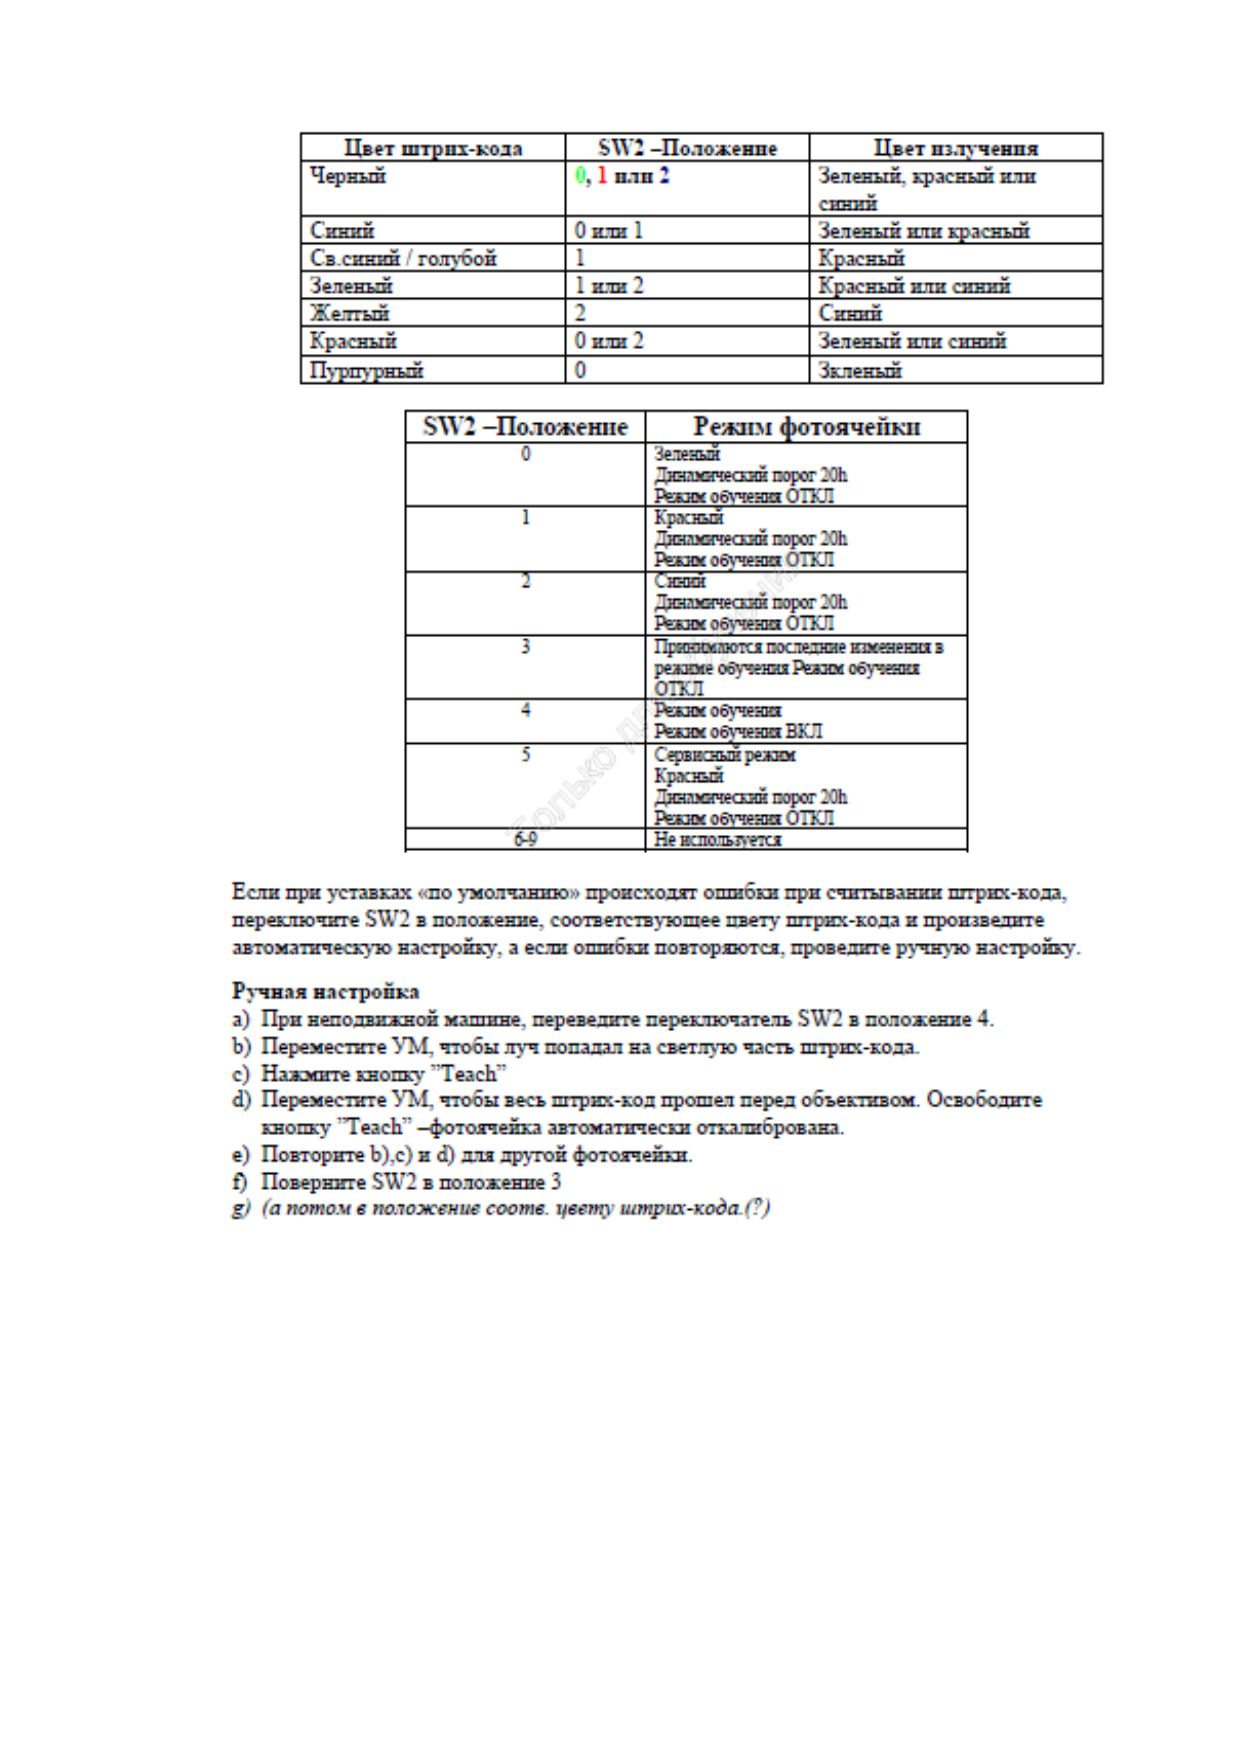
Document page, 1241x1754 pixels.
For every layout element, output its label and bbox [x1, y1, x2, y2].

picture [200, 118, 1129, 1245]
